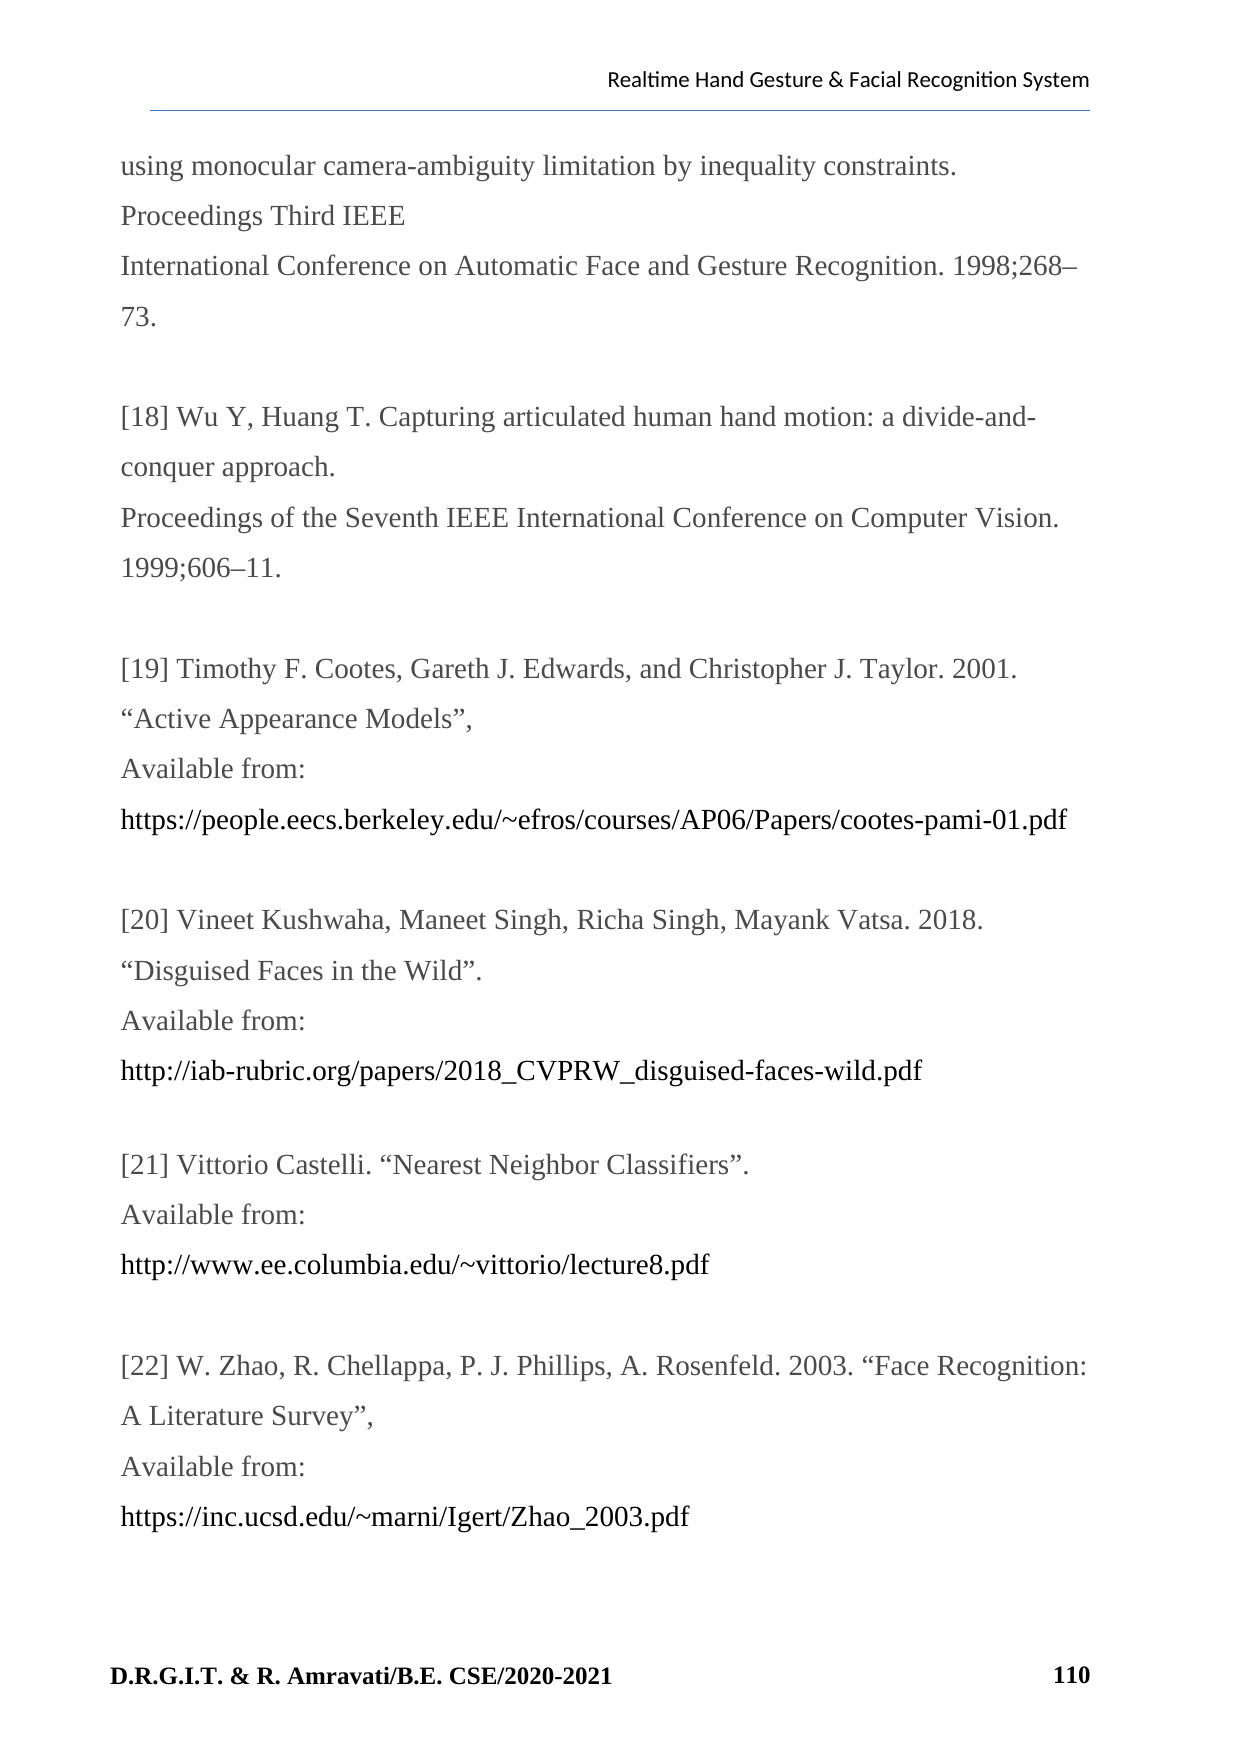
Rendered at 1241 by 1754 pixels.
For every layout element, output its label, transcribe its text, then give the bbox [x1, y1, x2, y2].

text using monocular camera-ambiguity limitation by inequality constraints. Proceedings Third IEEE [120, 148, 1090, 232]
text http://iab-rubric.org/papers/2018_CVPRW_disguised-faces-wild.pdf [120, 1053, 1090, 1087]
text Proceedings of the Seventh IEEE International Conference on Computer Vision. 1999;606–11. [120, 500, 1090, 584]
text [21] Vittorio Castelli. “Nearest Neighbor Classifiers”. [120, 1147, 1090, 1180]
text http://www.ee.columbia.edu/~vittorio/lecture8.pdf [120, 1247, 1090, 1281]
text Available from: [120, 1449, 1090, 1482]
text [19] Timothy F. Cootes, Gareth J. Edwards, and Christopher J. Taylor. 2001. “Active Appearance Models”, [120, 651, 1090, 735]
text Available from: [120, 1003, 1090, 1037]
text Available from: [120, 751, 1090, 785]
text https://inc.ucsd.edu/~marni/Igert/Zhao_2003.pdf [120, 1499, 1090, 1532]
text International Conference on Automatic Face and Gesture Recognition. 1998;268–73. [120, 248, 1090, 332]
text [20] Vineet Kushwaha, Maneet Singh, Richa Singh, Mayank Vatsa. 2018. “Disguised Faces in the Wild”. [120, 902, 1090, 986]
text [18] Wu Y, Huang T. Capturing articulated human hand motion: a divide-and-conquer approach. [120, 399, 1090, 483]
text [22] W. Zhao, R. Chellappa, P. J. Phillips, A. Rosenfeld. 2003. “Face Recognition: A Literature Survey”, [120, 1348, 1090, 1432]
text https://people.eecs.berkeley.edu/~efros/courses/AP06/Papers/cootes-pami-01.pdf [120, 802, 1090, 835]
text Available from: [120, 1197, 1090, 1231]
